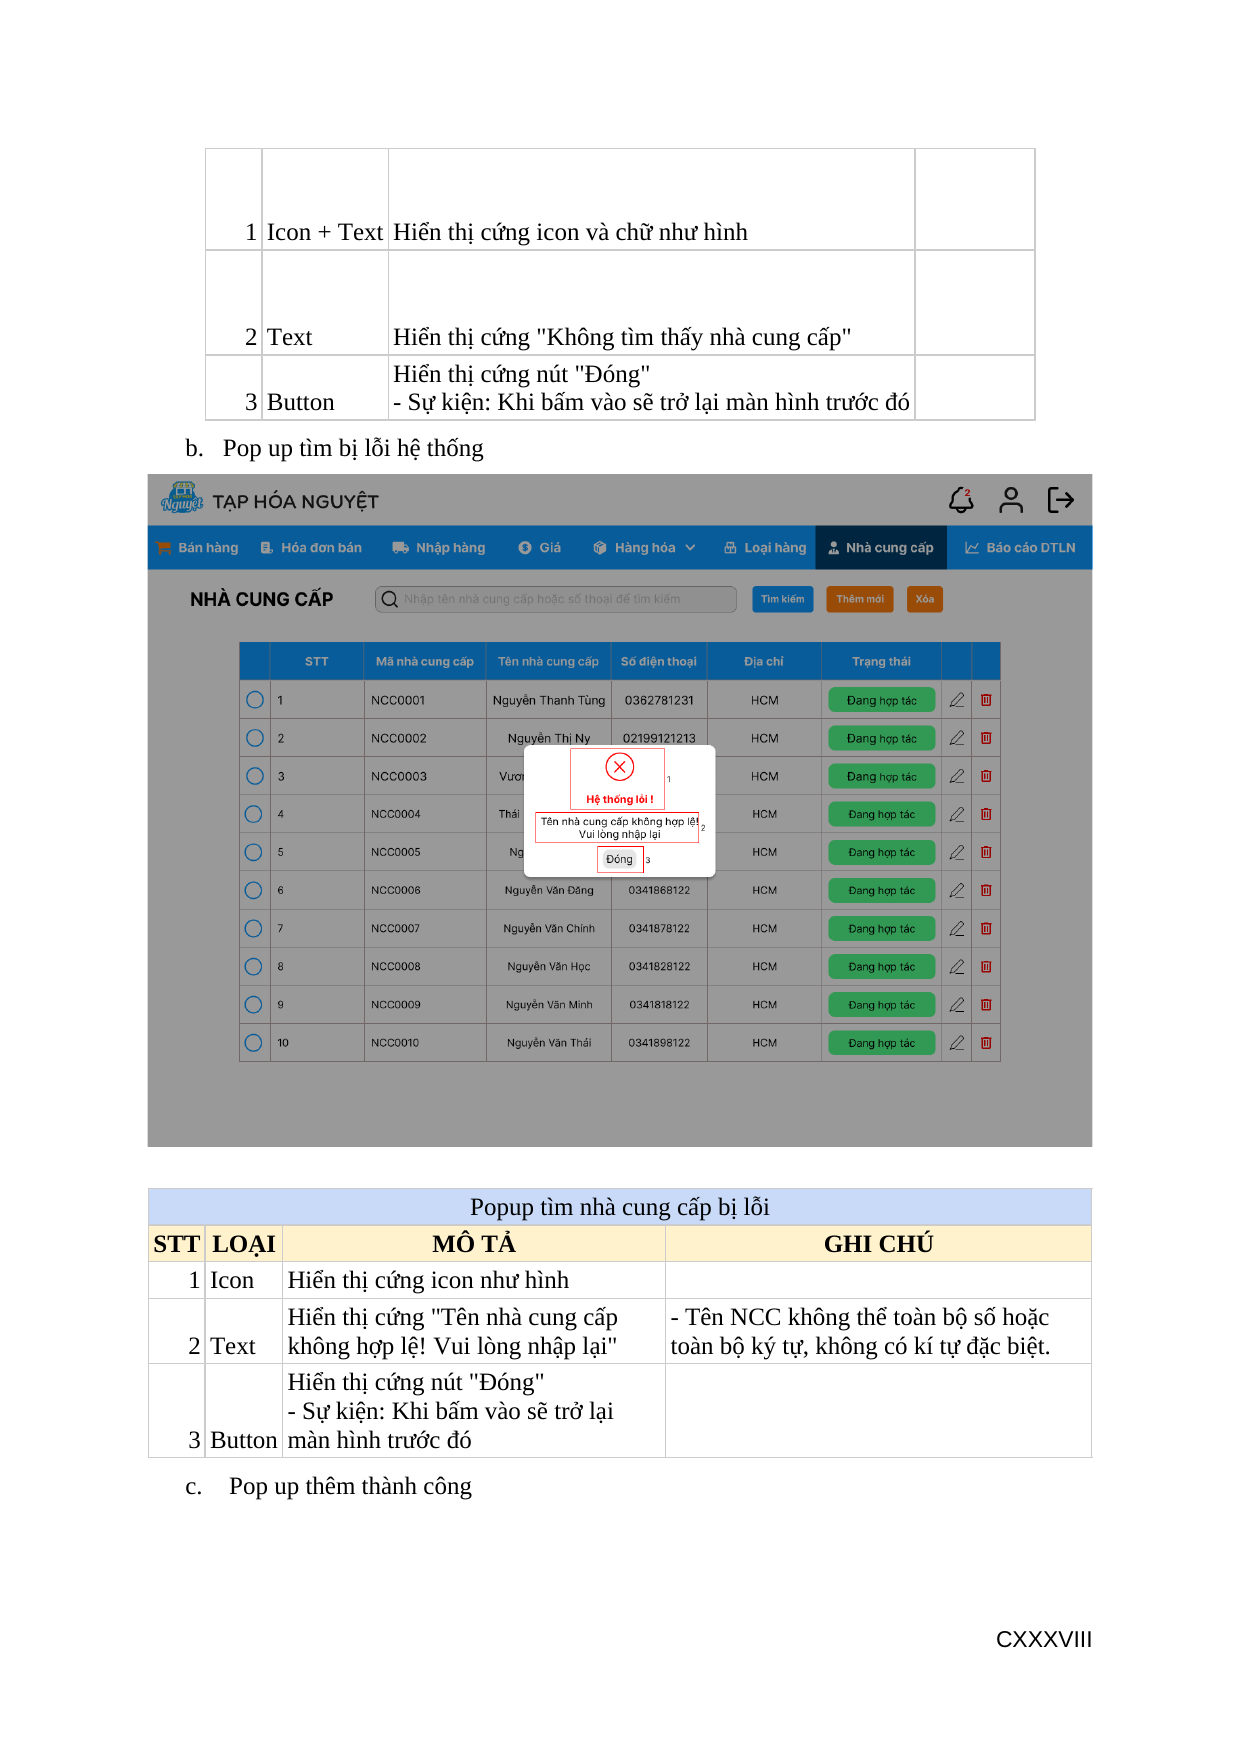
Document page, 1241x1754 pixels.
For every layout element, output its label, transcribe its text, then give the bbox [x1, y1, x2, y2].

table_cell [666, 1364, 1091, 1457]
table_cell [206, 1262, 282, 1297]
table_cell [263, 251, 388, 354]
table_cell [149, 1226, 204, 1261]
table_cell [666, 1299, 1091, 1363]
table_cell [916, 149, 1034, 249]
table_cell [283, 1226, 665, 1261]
picture [147, 474, 1093, 1147]
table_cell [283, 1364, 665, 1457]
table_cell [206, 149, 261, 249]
list Pop up thêm thành công [185, 1471, 1092, 1499]
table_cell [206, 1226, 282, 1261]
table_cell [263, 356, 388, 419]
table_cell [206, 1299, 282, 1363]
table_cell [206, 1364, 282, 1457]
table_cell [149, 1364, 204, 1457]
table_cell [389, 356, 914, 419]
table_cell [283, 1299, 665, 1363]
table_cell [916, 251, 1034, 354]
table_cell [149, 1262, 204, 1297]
list Pop up tìm bị lỗi hệ thống [185, 433, 1092, 462]
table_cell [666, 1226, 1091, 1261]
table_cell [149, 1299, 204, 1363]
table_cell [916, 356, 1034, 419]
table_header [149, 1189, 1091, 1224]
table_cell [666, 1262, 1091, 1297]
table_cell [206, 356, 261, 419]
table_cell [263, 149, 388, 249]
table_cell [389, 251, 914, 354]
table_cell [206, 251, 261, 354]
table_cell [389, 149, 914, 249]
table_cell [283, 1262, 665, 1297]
